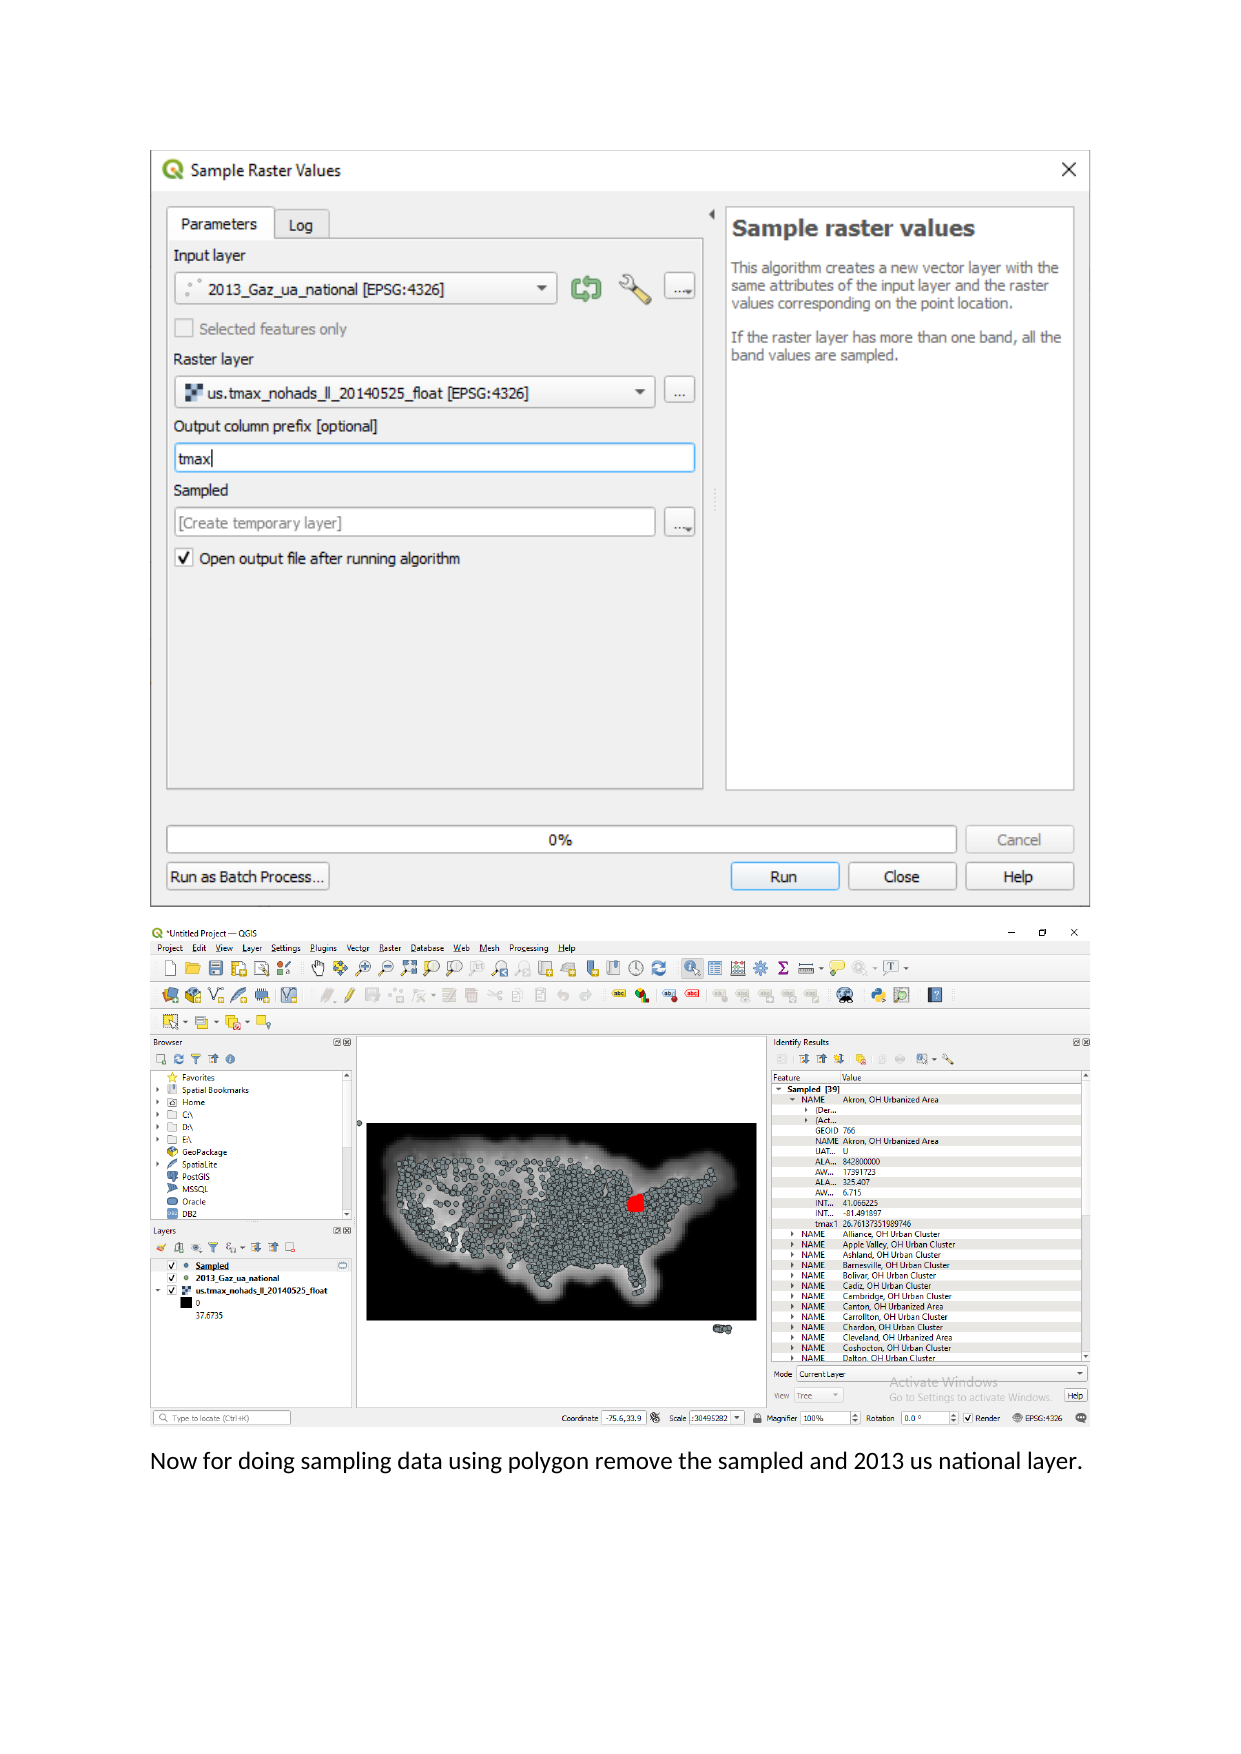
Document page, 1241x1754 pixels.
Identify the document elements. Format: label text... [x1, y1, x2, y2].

picture [150, 925, 1091, 1427]
text Now for doing sampling data using polygon remove the sampled and 2013 us national layer. [150, 1445, 1090, 1476]
picture [150, 150, 1091, 907]
